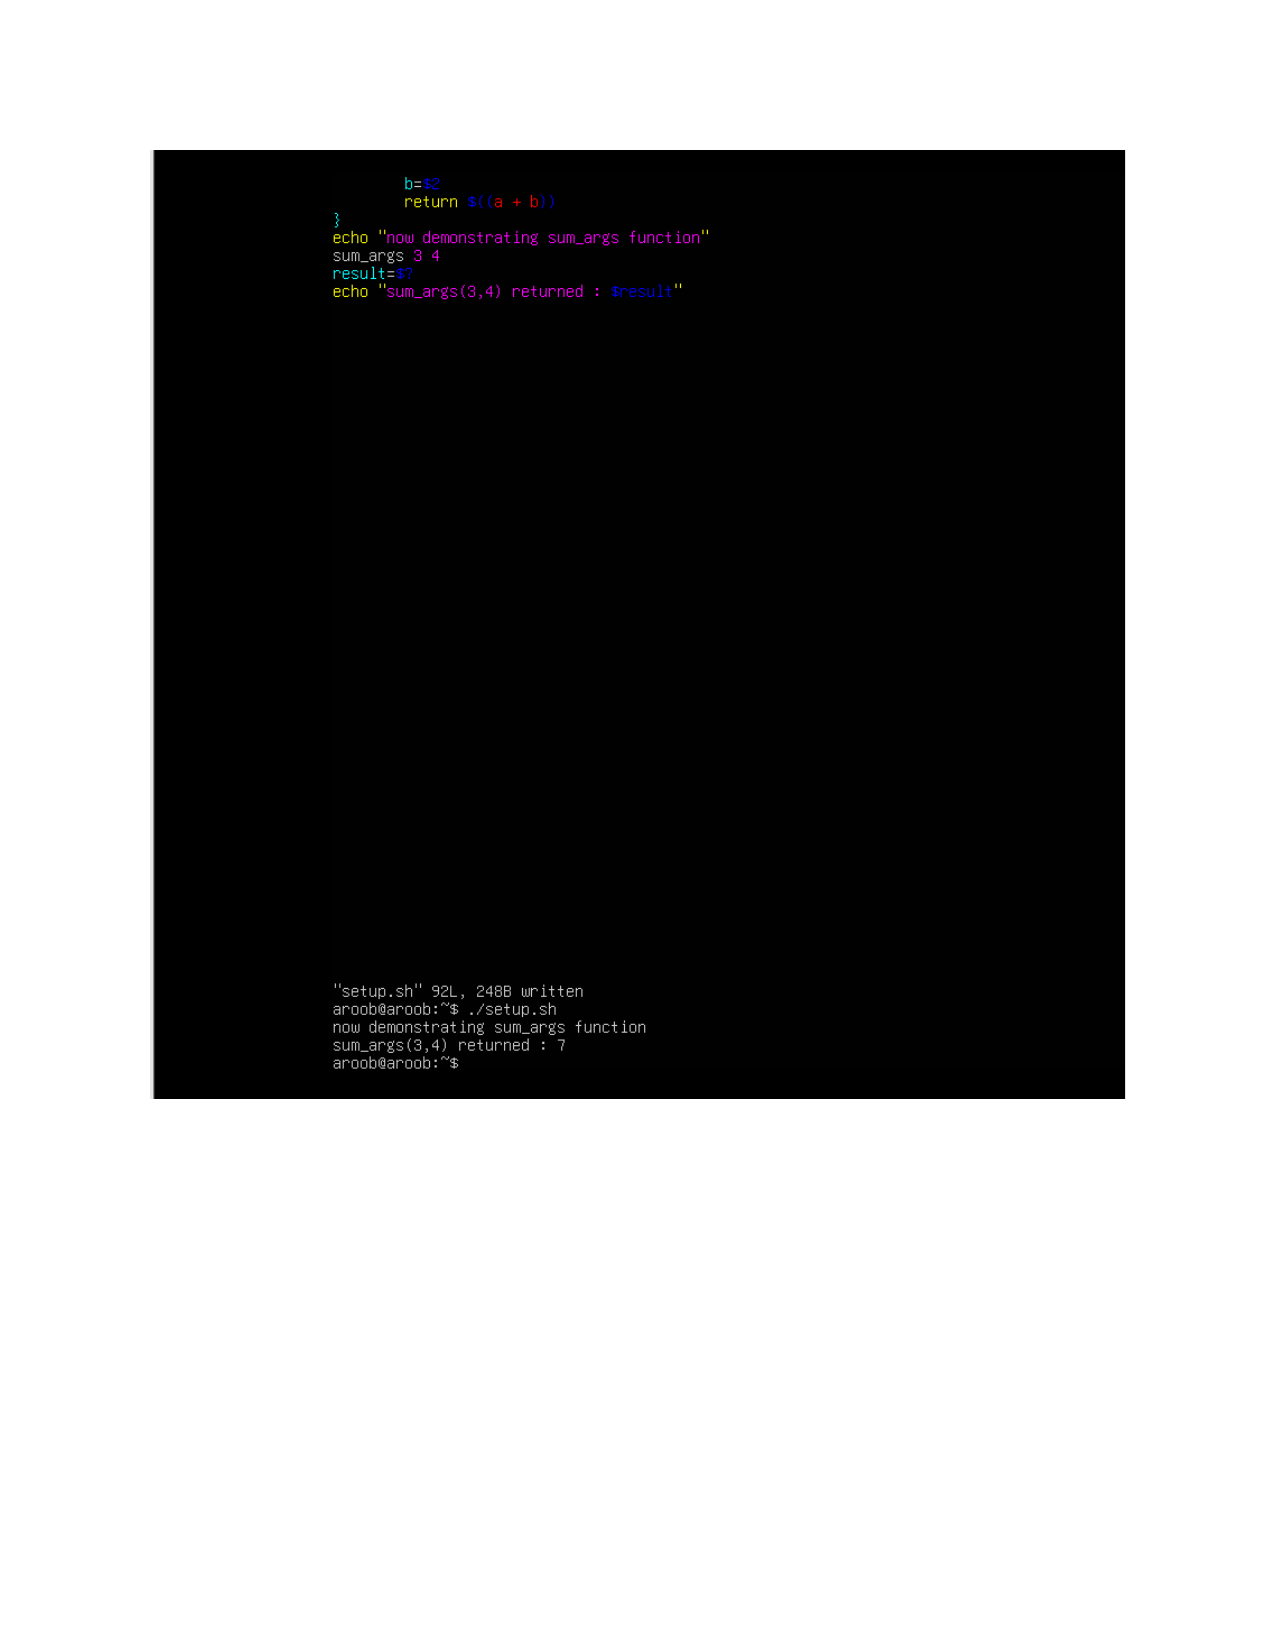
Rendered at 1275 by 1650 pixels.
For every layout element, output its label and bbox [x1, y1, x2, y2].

picture [150, 150, 1125, 1099]
